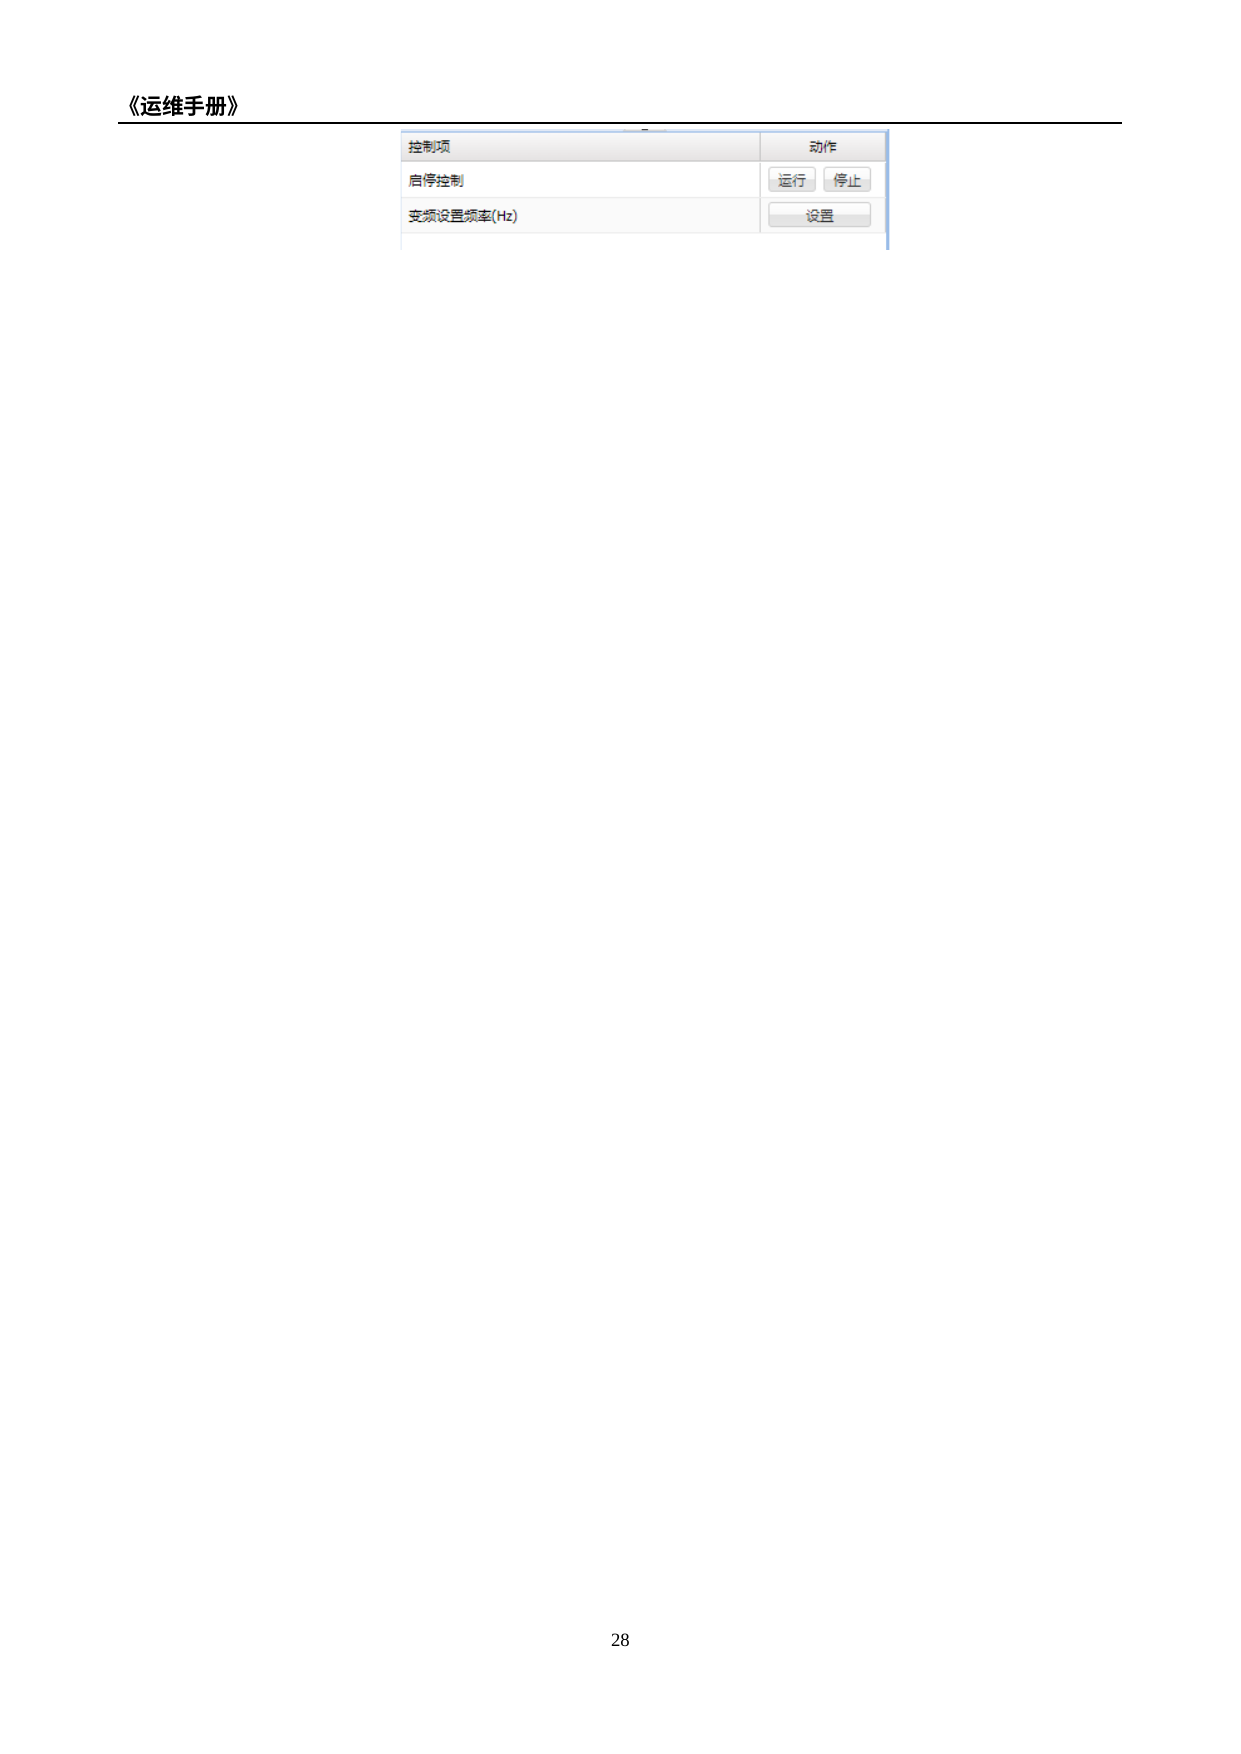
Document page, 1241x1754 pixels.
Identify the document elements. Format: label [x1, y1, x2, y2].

picture [400, 129, 890, 250]
